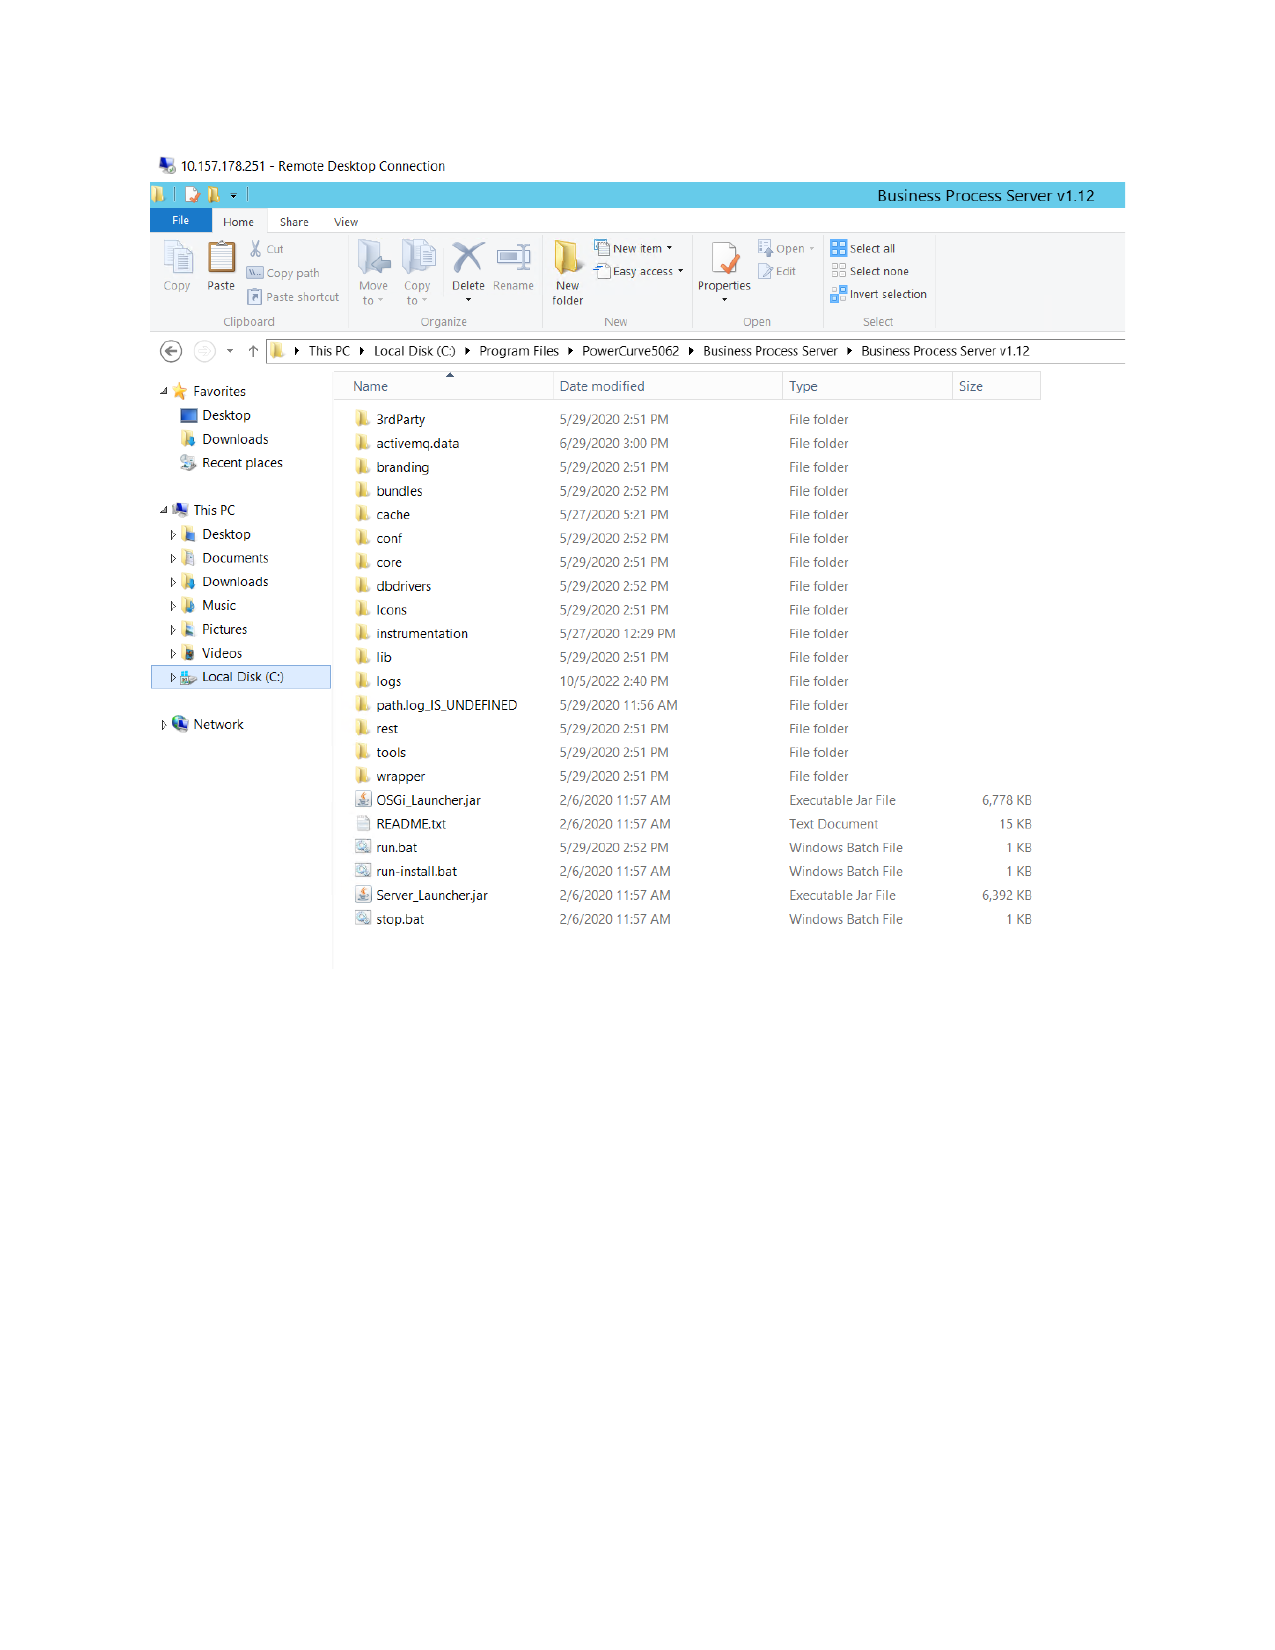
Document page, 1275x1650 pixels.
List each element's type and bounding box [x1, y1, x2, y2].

picture [150, 150, 1125, 969]
